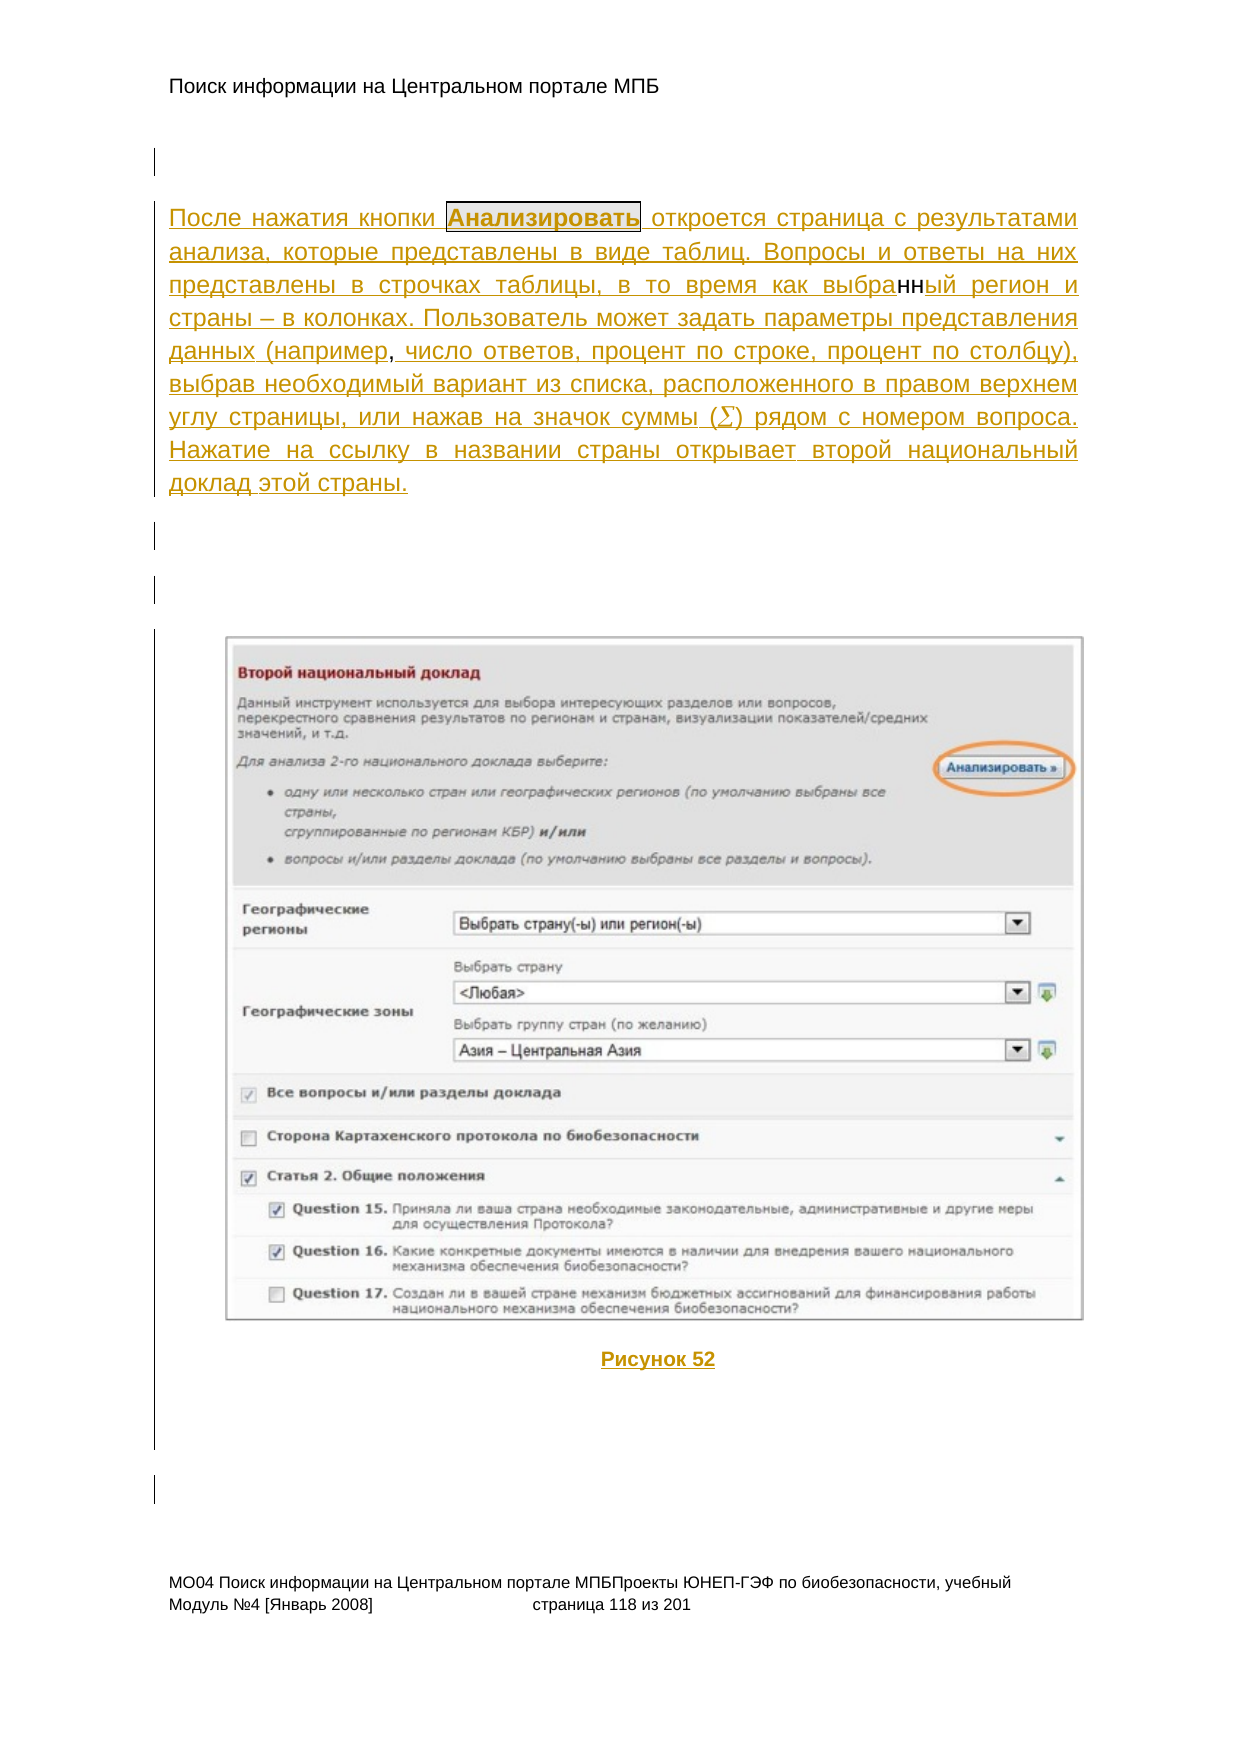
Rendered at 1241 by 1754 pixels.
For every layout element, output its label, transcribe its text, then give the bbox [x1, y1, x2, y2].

text нн, [169, 395, 1078, 427]
text нн, [169, 229, 1078, 261]
picture [225, 636, 1084, 1322]
text нн, [641, 201, 1078, 228]
text нн, [169, 329, 1078, 394]
text нн, [169, 263, 1078, 328]
text нн, [169, 461, 1078, 497]
text нн, [169, 428, 1078, 460]
text нн, [169, 201, 446, 228]
